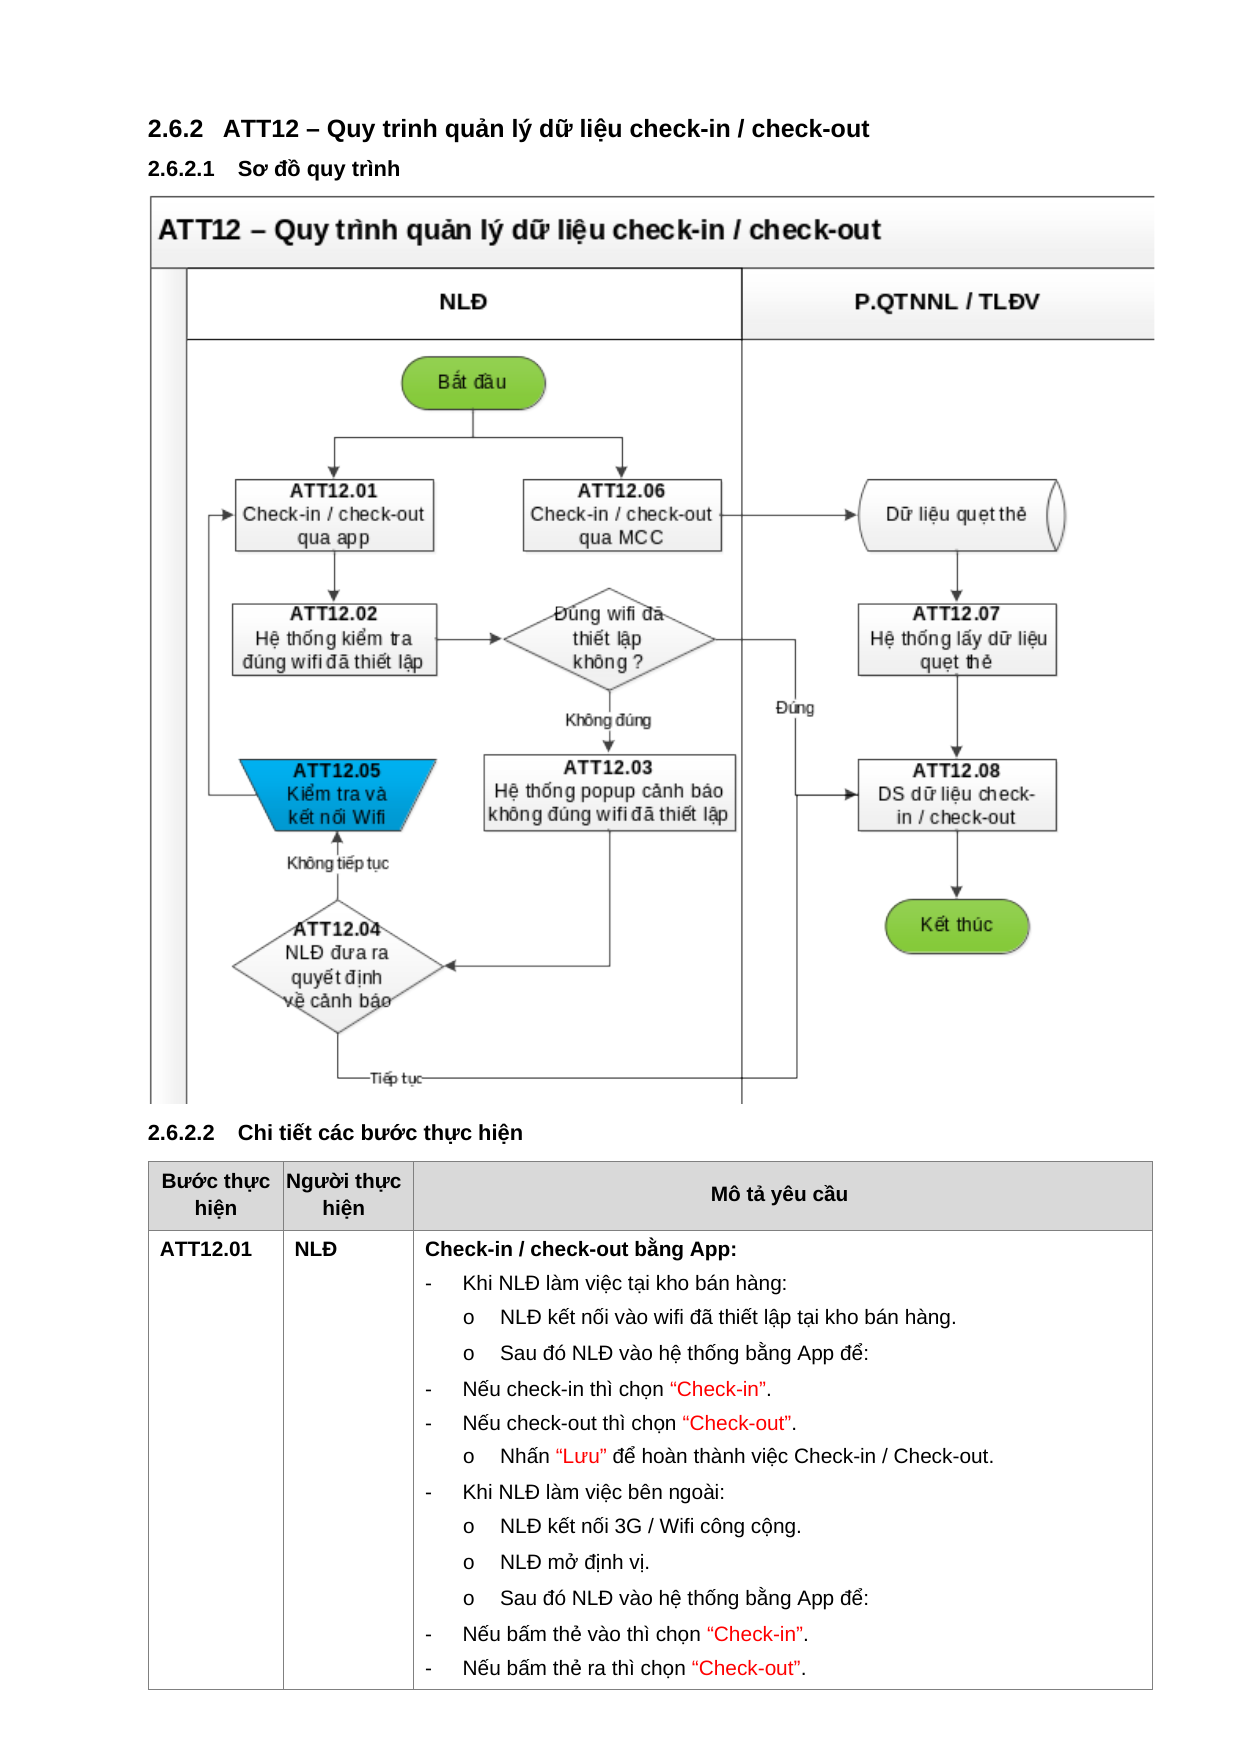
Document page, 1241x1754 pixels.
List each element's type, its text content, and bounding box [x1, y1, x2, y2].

subtitle ATT12 – Quy trinh quản lý dữ liệu check-in / check-out [148, 114, 1152, 143]
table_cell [414, 1231, 1152, 1689]
subtitle Sơ đồ quy trình [148, 156, 1152, 181]
table_header Mô tả yêu cầu [414, 1162, 1152, 1230]
table_cell NLĐ [284, 1231, 413, 1689]
table_cell ATT12.01 [149, 1231, 283, 1689]
subtitle Chi tiết các bước thực hiện [148, 1120, 1152, 1145]
table_header Bước thực hiện [149, 1162, 283, 1230]
table_header Người thực hiện [284, 1162, 413, 1230]
